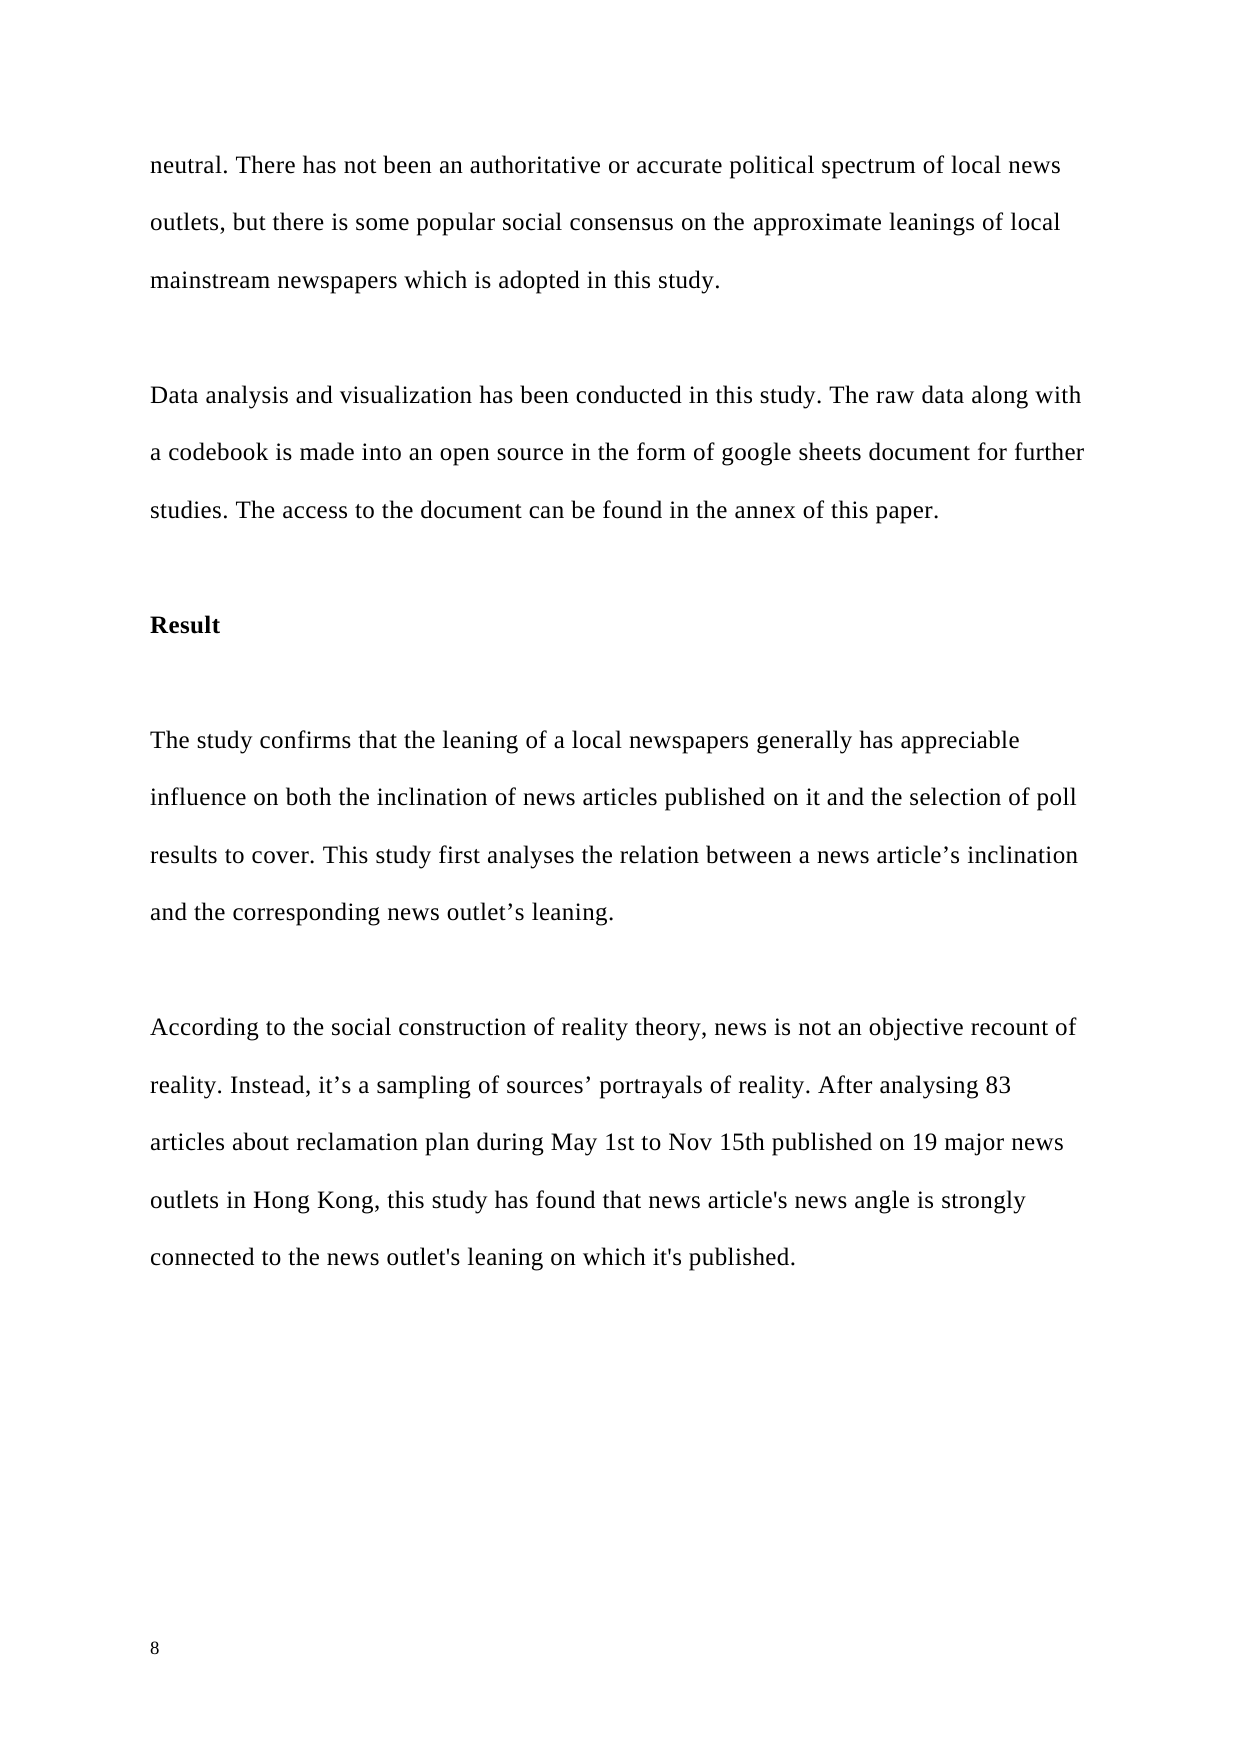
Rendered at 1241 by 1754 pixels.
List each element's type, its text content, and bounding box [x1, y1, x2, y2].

text According to the social construction of reality theory, news is not an objective recount of reality. Instead, it’s a sampling of sources’ portrayals of reality. After analysing 83 articles about reclamation plan during May 1st to Nov 15th published on 19 major news outlets in Hong Kong, this study has found that news article's news angle is strongly connected to the news outlet's leaning on which it's published. [150, 1012, 1090, 1271]
text Data analysis and visualization has been conducted in this study. The raw data along with a codebook is made into an open source in the form of google sheets document for further studies. The access to the document can be found in the annex of this paper. [150, 380, 1090, 524]
text Result [150, 610, 1090, 639]
text The study confirms that the leaning of a local newspapers generally has appreciable influence on both the inclination of news articles published on it and the selection of poll results to cover. This study first analyses the relation between a news article’s inclination and the corresponding news outlet’s leaning. [150, 725, 1090, 926]
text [150, 150, 1090, 294]
